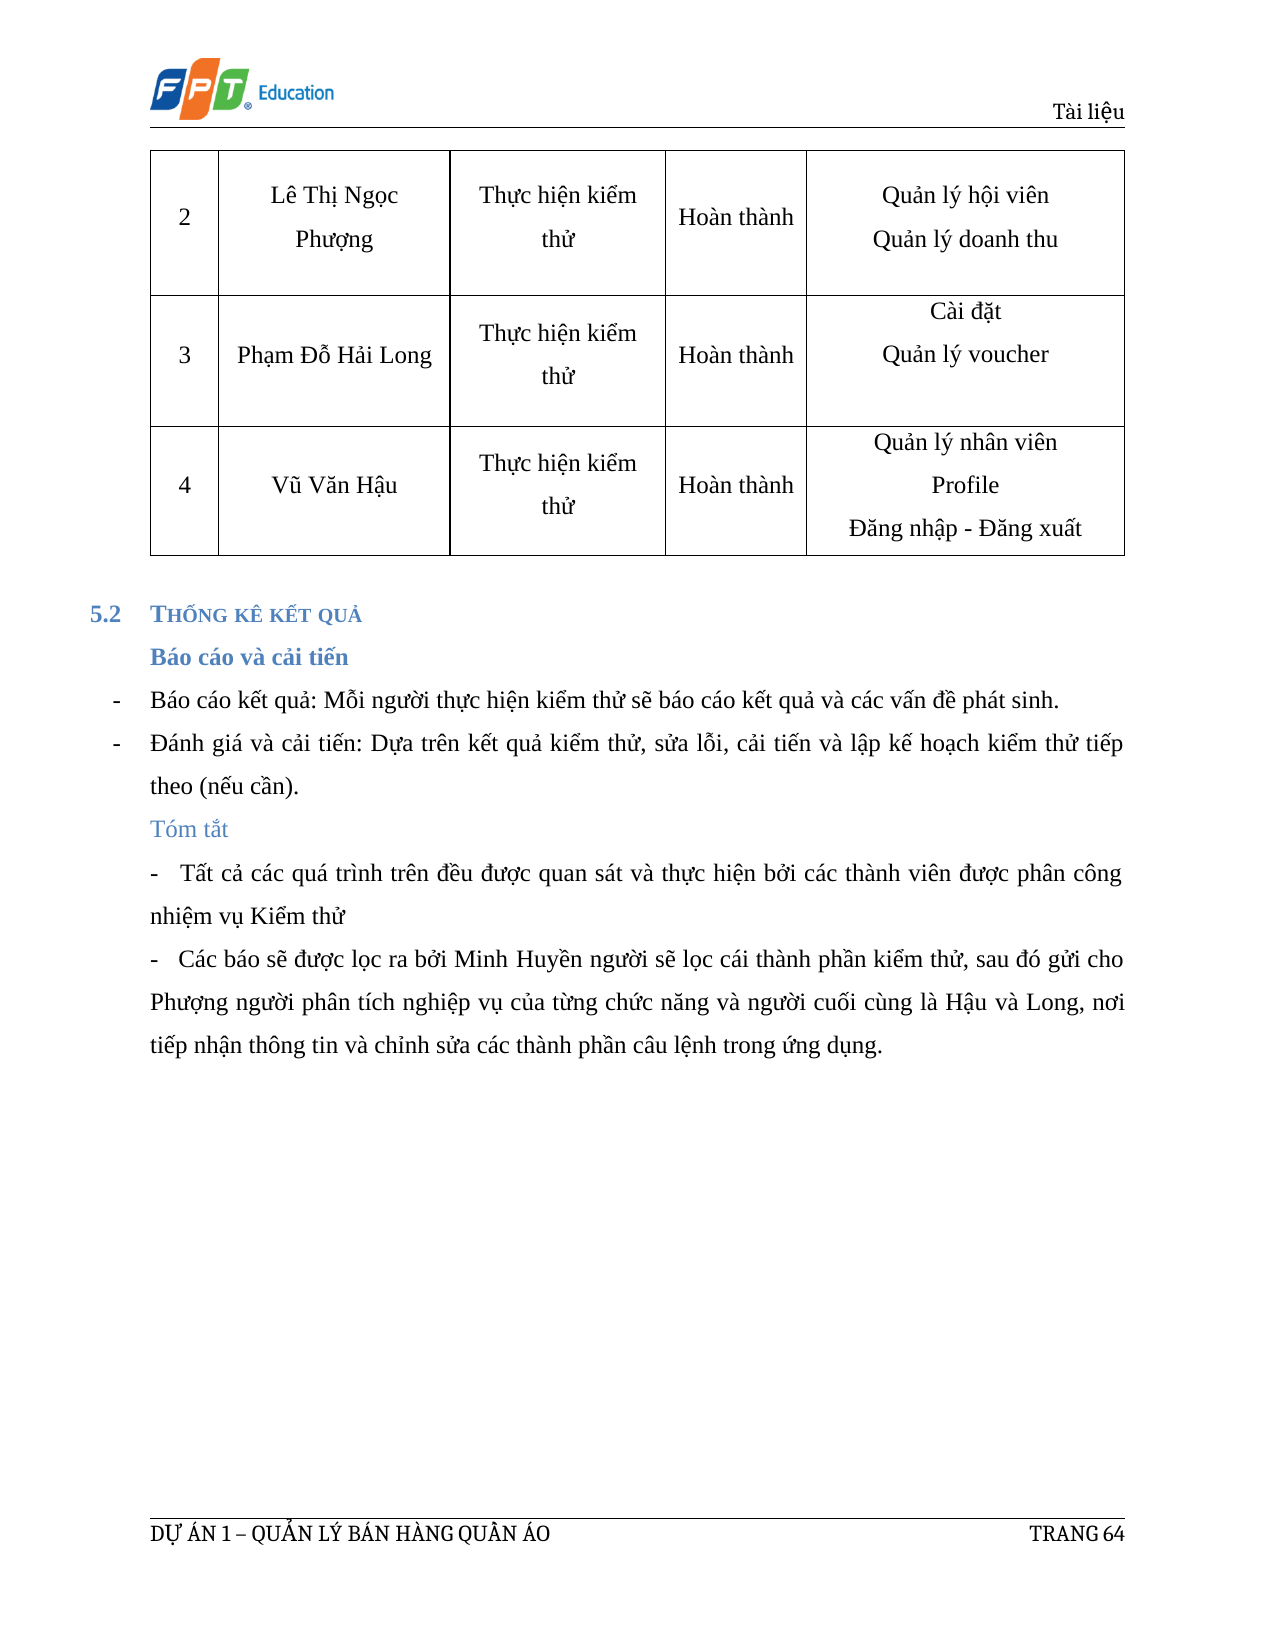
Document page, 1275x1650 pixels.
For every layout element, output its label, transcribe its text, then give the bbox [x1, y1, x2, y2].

table_cell Quản lý nhân viên Profile Đăng nhập - Đăng xuất [807, 427, 1124, 555]
table_cell Hoàn thành [666, 296, 806, 426]
table_cell Hoàn thành [666, 151, 806, 295]
table_cell Vũ Văn Hậu [219, 427, 449, 555]
text Tóm tắt [150, 814, 1125, 843]
table_cell 2 [151, 151, 218, 295]
table_cell Quản lý hội viên Quản lý doanh thu [807, 151, 1124, 295]
table_cell Thực hiện kiểm thử [451, 151, 665, 295]
list Đánh giá và cải tiến: Dựa trên kết quả kiểm thử, sửa lỗi, cải tiến và lập kế hoạch kiểm thử tiếp theo (nếu cần). [112, 728, 1125, 800]
subtitle Thống kê kết quả [90, 599, 1125, 628]
text - Các báo sẽ được lọc ra bởi Minh Huyền người sẽ lọc cái thành phần kiểm thử, sau đó gửi cho Phượng người phân tích nghiệp vụ của từng chức năng và người cuối cùng là Hậu và Long, nơi tiếp nhận thông tin và chỉnh sửa các thành phần câu lệnh trong ứng dụng. [150, 944, 1125, 1059]
table_cell Hoàn thành [666, 427, 806, 555]
text Báo cáo và cải tiến [150, 642, 1125, 671]
list Báo cáo kết quả: Mỗi người thực hiện kiểm thử sẽ báo cáo kết quả và các vấn đề phát sinh. [112, 685, 1125, 714]
picture [150, 58, 336, 120]
table_cell Phạm Đỗ Hải Long [219, 296, 449, 426]
table_cell 3 [151, 296, 218, 426]
table_cell Lê Thị Ngọc Phượng [219, 151, 449, 295]
table_cell Cài đặt Quản lý voucher [807, 296, 1124, 426]
table_cell 4 [151, 427, 218, 555]
table_cell Thực hiện kiểm thử [451, 427, 665, 555]
table_cell Thực hiện kiểm thử [451, 296, 665, 426]
text - Tất cả các quá trình trên đều được quan sát và thực hiện bởi các thành viên được phân công nhiệm vụ Kiểm thử [150, 858, 1125, 929]
